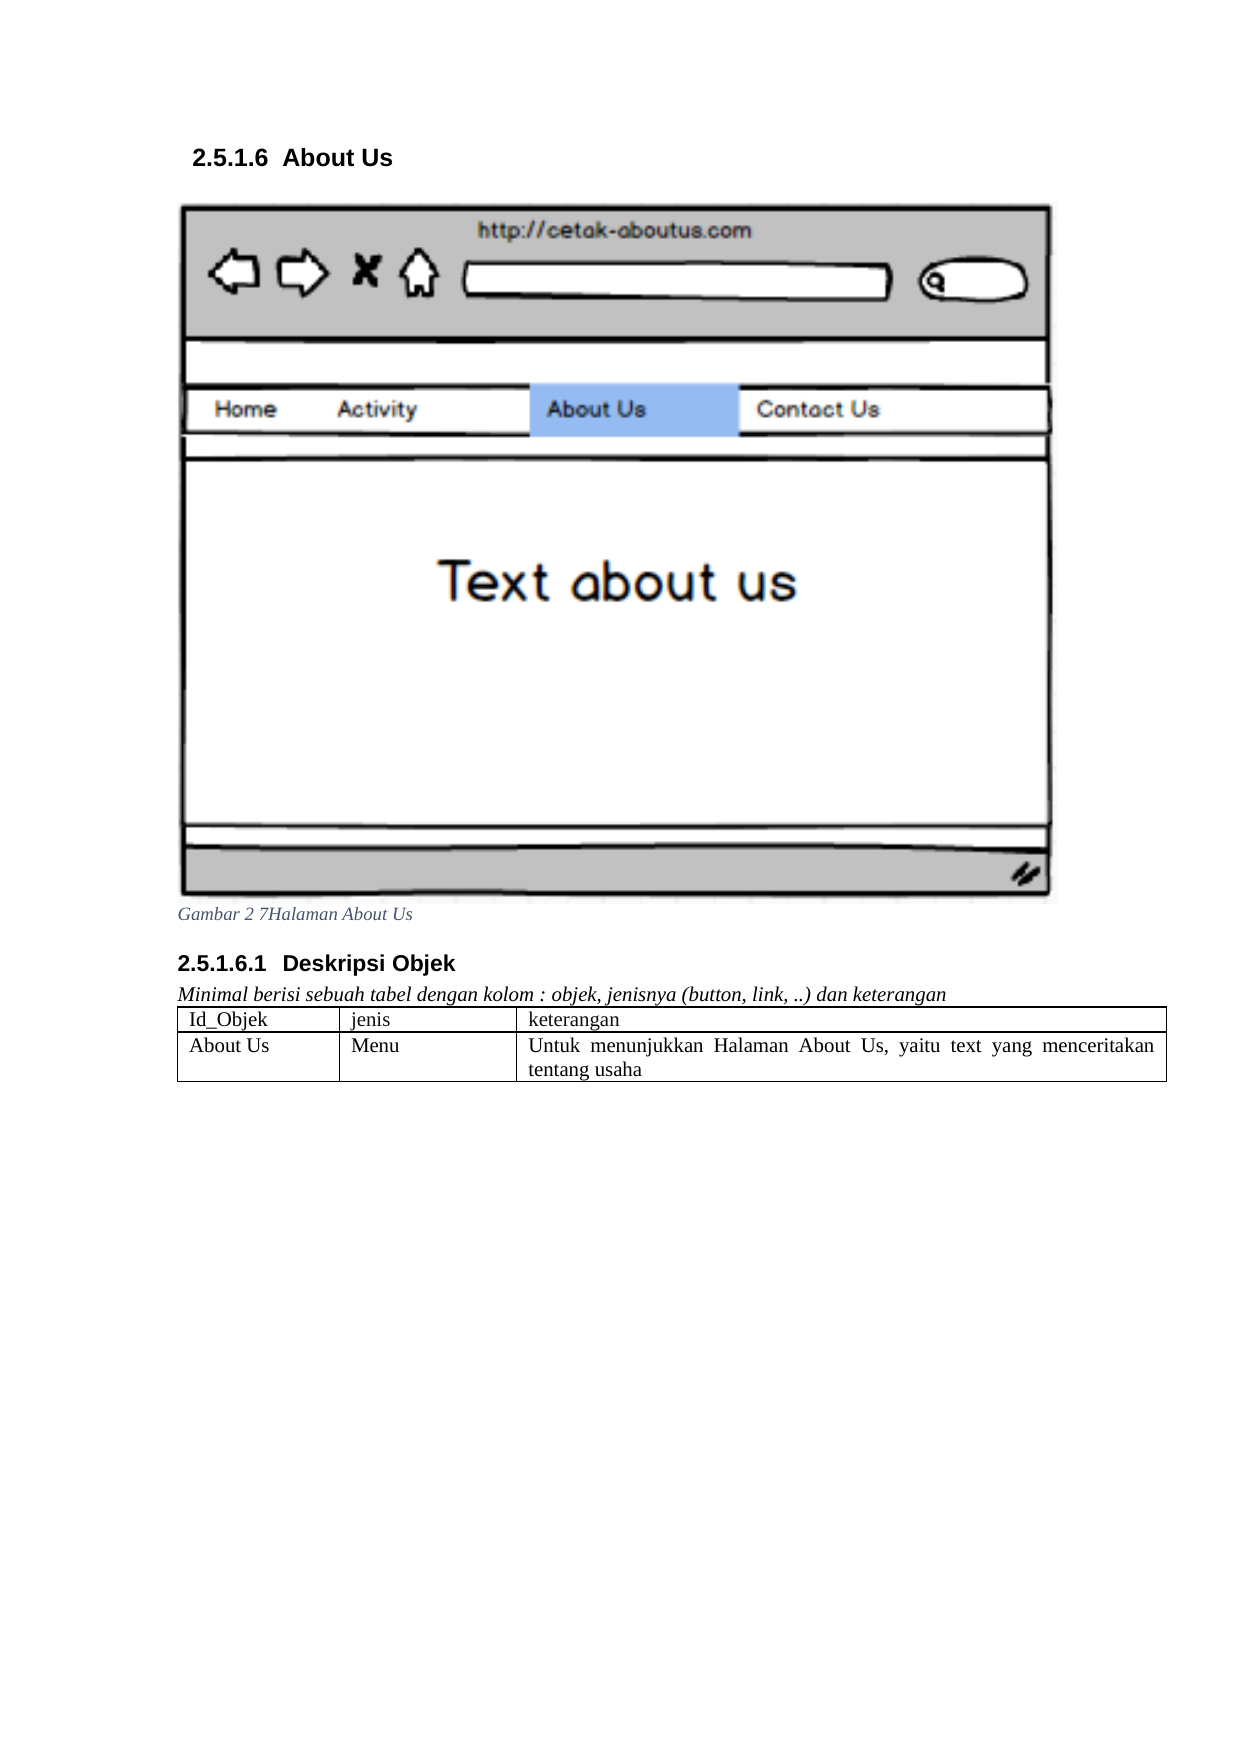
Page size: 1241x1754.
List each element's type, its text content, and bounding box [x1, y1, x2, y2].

table_header jenis [340, 1008, 516, 1031]
subtitle About Us [192, 143, 1122, 172]
table_cell Menu [340, 1033, 516, 1081]
text Minimal berisi sebuah tabel dengan kolom : objek, jenisnya (button, link, ..) dan keterangan [177, 982, 1122, 1006]
table_cell Untuk menunjukkan Halaman About Us, yaitu text yang menceritakan tentang usaha [517, 1033, 1166, 1081]
table_header keterangan [517, 1008, 1166, 1031]
table_cell About Us [178, 1033, 339, 1081]
subtitle Deskripsi Objek [177, 950, 1122, 976]
text Gambar 2 7Halaman About Us [177, 903, 1122, 925]
table_header Id_Objek [178, 1008, 339, 1031]
picture [177, 202, 1058, 904]
